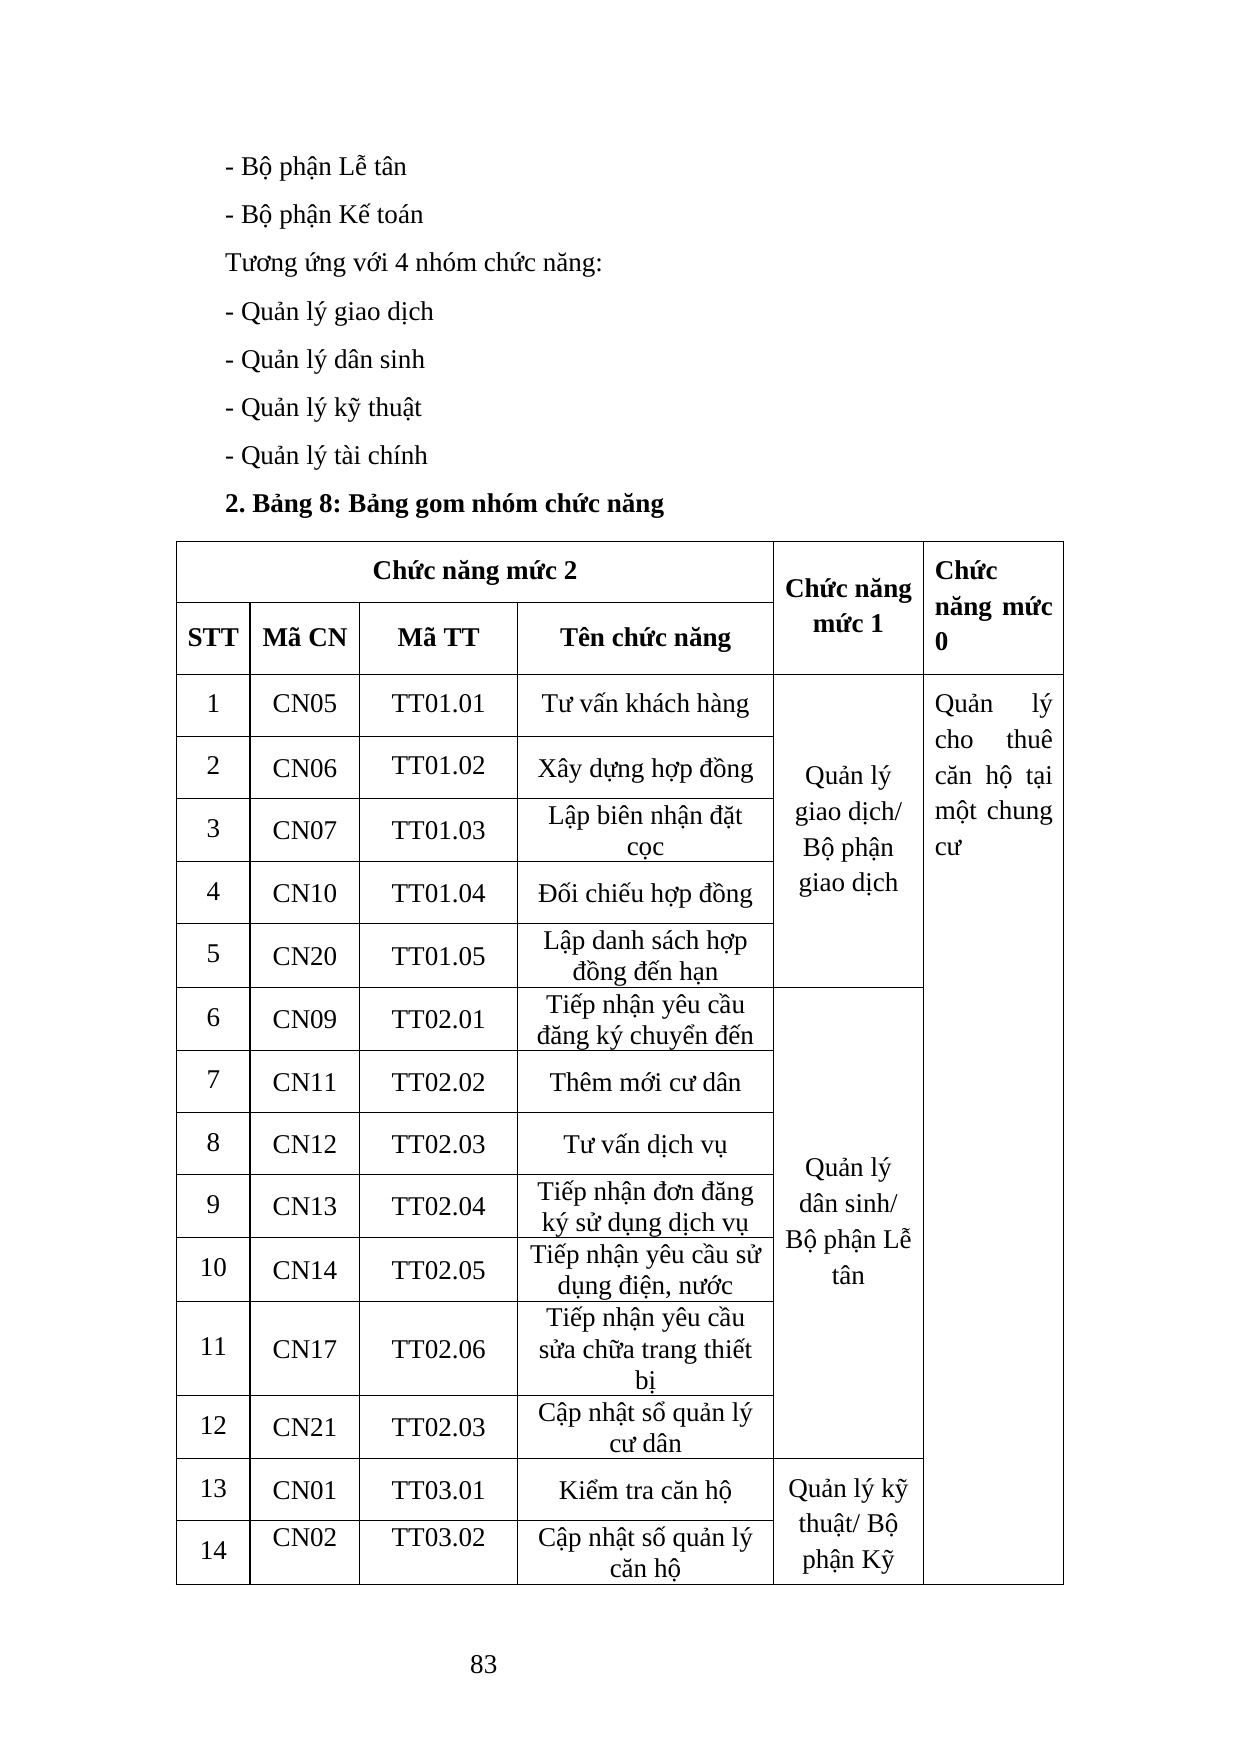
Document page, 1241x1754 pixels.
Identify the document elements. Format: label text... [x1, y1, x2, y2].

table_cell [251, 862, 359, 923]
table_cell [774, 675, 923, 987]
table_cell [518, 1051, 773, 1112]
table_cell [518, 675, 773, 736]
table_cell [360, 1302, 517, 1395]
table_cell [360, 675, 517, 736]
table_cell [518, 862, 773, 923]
text - Quản lý kỹ thuật [150, 391, 1090, 422]
text - Bộ phận Kế toán [150, 198, 1090, 229]
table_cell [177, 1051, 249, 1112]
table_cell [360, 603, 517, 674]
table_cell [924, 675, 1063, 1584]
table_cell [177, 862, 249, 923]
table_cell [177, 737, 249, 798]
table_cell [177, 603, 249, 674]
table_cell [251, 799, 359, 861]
text - Quản lý tài chính [150, 439, 1090, 471]
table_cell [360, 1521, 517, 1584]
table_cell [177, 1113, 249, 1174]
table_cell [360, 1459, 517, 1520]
text Tương ứng với 4 nhóm chức năng: [150, 246, 1090, 278]
text - Bộ phận Lễ tân [150, 150, 1090, 181]
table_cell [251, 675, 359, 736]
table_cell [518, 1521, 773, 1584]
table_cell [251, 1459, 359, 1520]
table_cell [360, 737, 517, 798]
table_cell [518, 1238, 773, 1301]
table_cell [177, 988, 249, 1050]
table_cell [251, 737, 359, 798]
text - Quản lý giao dịch [150, 295, 1090, 326]
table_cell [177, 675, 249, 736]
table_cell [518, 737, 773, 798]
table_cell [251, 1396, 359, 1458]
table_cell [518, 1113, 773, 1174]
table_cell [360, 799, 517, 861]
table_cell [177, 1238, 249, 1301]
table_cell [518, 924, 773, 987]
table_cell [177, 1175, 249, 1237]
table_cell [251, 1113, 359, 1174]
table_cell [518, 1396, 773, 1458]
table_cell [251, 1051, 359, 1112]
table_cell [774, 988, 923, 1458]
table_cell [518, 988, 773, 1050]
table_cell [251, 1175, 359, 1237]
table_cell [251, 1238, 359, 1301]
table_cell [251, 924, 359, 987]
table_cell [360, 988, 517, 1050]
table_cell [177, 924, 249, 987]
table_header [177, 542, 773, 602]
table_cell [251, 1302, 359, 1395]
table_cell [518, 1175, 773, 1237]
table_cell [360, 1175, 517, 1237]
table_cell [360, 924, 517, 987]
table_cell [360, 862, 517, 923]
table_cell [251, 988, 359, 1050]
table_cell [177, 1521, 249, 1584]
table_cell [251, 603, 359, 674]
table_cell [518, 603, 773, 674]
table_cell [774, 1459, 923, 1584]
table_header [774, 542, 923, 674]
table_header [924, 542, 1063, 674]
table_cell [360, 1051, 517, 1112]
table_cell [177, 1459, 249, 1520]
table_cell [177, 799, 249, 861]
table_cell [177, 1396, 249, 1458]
list Bảng 8: Bảng gom nhóm chức năng [225, 488, 1090, 519]
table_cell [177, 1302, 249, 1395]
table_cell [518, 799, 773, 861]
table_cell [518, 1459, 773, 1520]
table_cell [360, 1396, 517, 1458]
text - Quản lý dân sinh [150, 343, 1090, 374]
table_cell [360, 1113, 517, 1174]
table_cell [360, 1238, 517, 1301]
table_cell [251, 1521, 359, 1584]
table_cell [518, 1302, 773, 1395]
